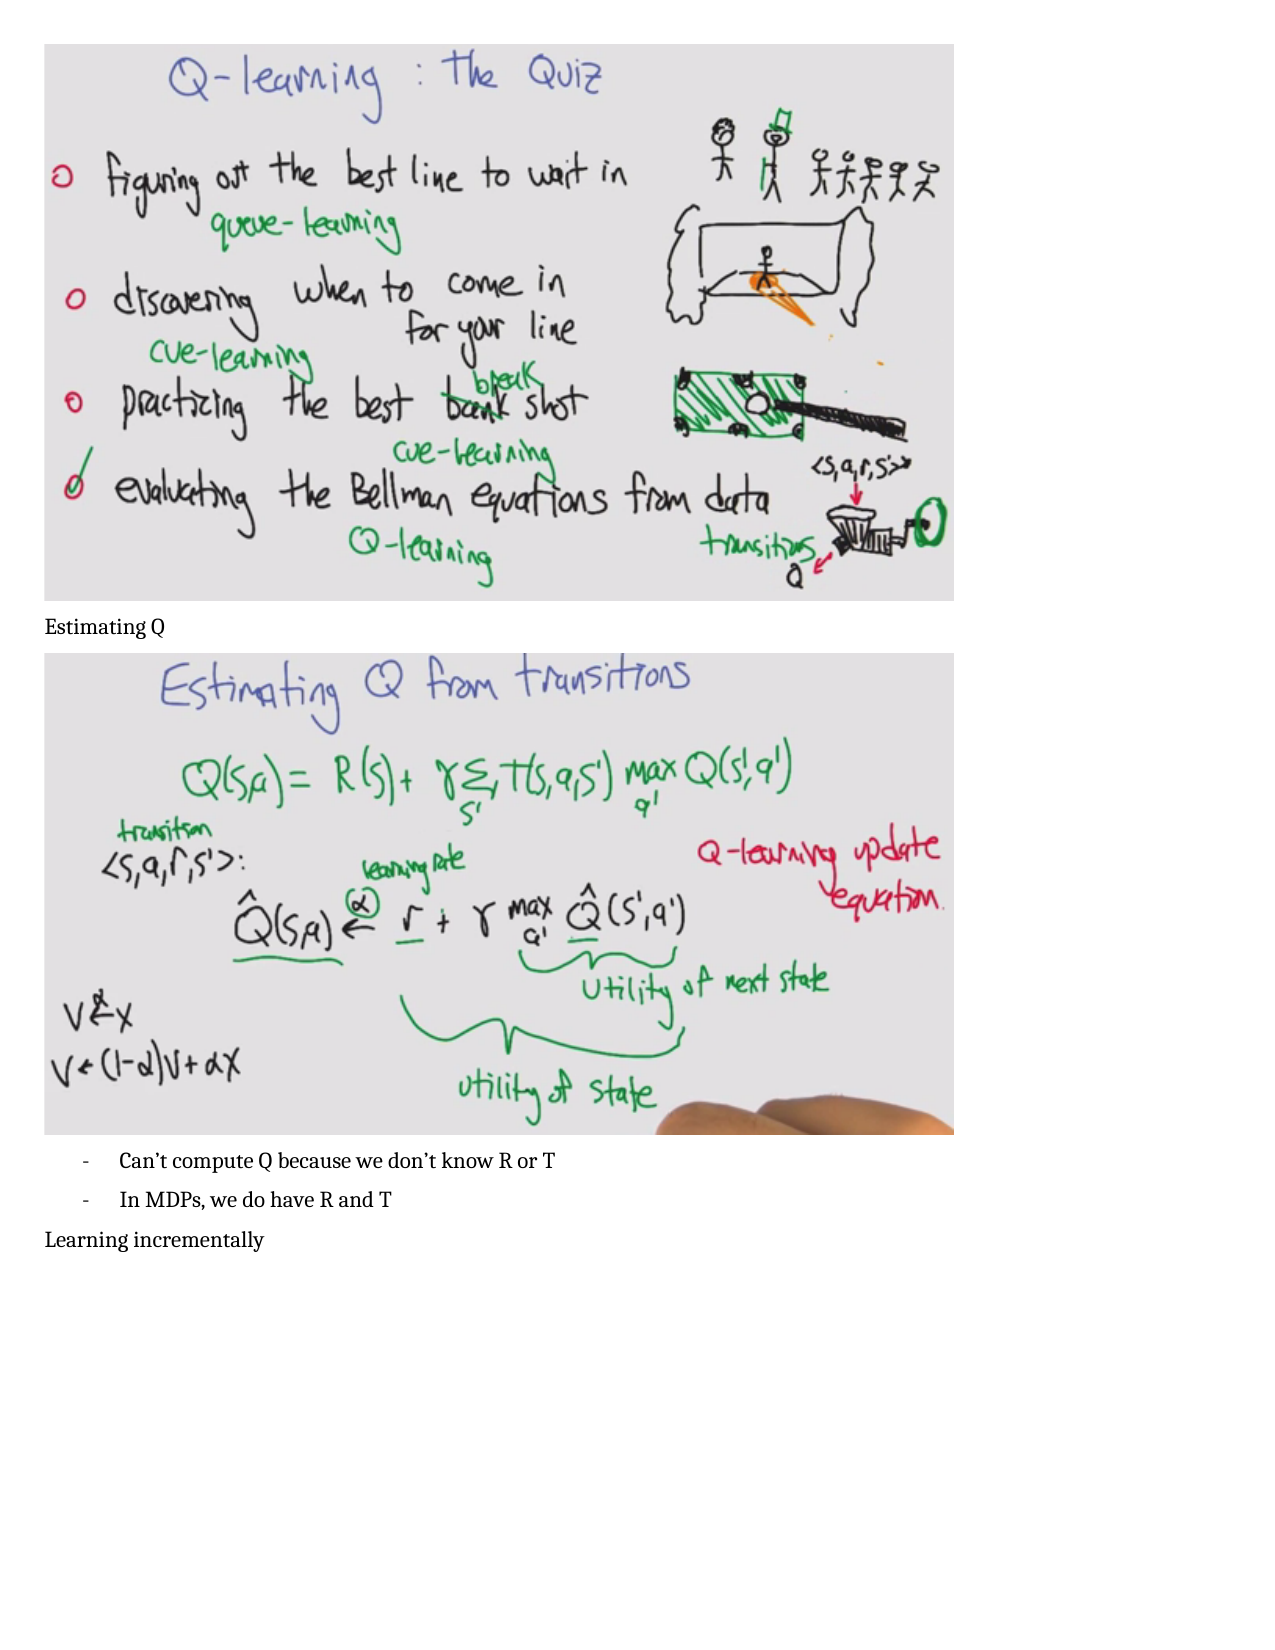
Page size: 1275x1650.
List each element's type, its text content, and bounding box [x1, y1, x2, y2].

text Estimating Q [44, 614, 1240, 640]
text Learning incrementally [44, 1227, 1240, 1253]
list In MDPs, we do have R and T [82, 1187, 1240, 1213]
picture [44, 44, 954, 601]
picture [44, 653, 954, 1135]
list Can’t compute Q because we don’t know R or T [82, 1148, 1240, 1174]
